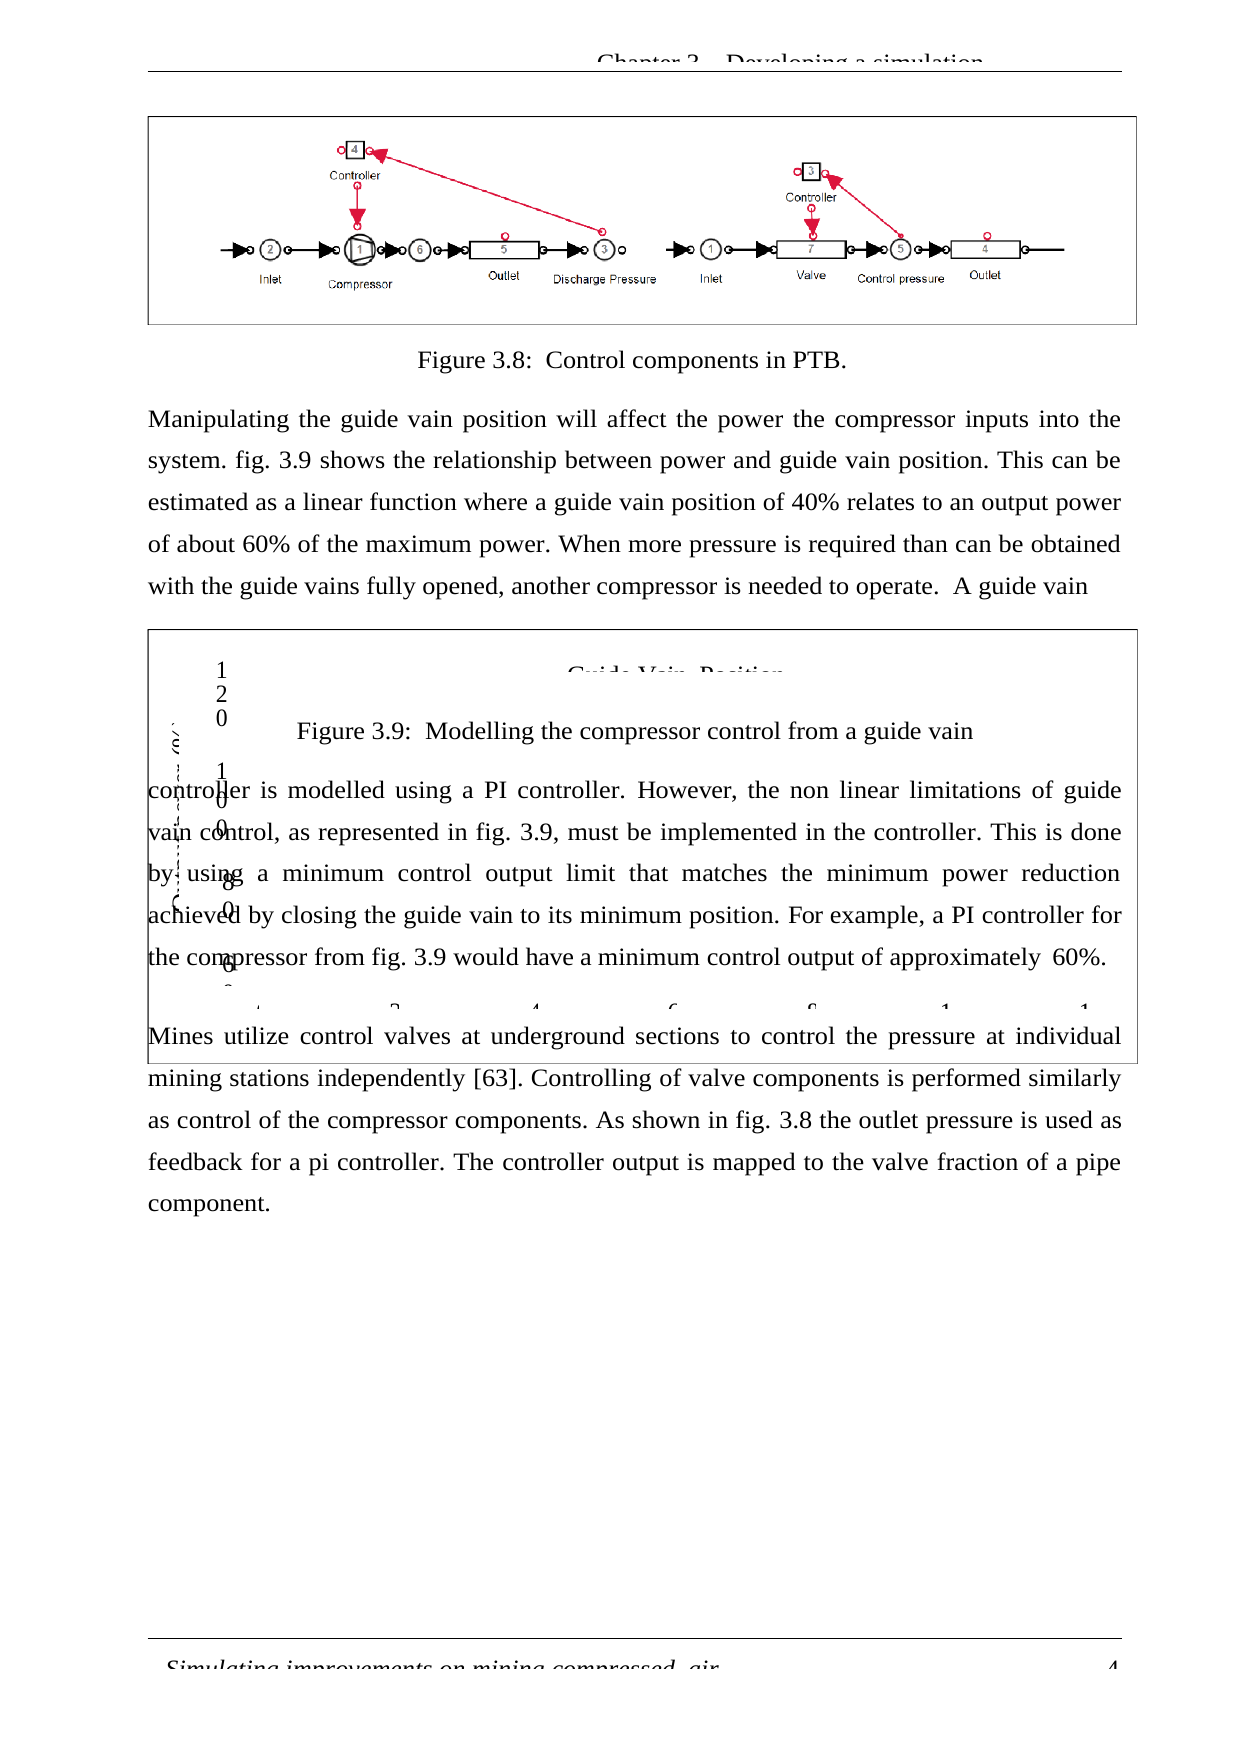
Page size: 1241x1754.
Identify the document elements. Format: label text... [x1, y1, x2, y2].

text controller is modelled using a PI controller. However, the non linear limitations of guide vain control, as represented in fig. 3.9, must be implemented in the controller. This is done by using a minimum control output limit that matches the minimum power reduction achieved by closing the guide vain to its minimum position. For example, a PI controller for the compressor from fig. 3.9 would have a minimum control output of approximately 60%. [148, 775, 1122, 971]
picture [147, 116, 1137, 325]
text Figure 3.8: Control components in PTB. [417, 345, 1148, 374]
text Mines utilize control valves at underground sections to control the pressure at individual mining stations independently [63]. Controlling of valve components is performed similarly as control of the compressor components. As shown in fig. 3.8 the outlet pressure is used as feedback for a pi controller. The controller output is mapped to the valve fraction of a pipe component. [148, 1021, 1122, 1217]
text Manipulating the guide vain position will affect the power the compressor inputs into the system. fig. 3.9 shows the relationship between power and guide vain position. This can be estimated as a linear function where a guide vain position of 40% relates to an output power of about 60% of the maximum power. When more pressure is required than can be obtained with the guide vains fully opened, another compressor is needed to operate. A guide vain [148, 404, 1122, 600]
text Figure 3.9: Modelling the compressor control from a guide vain [296, 716, 1148, 745]
picture [147, 629, 1138, 1064]
